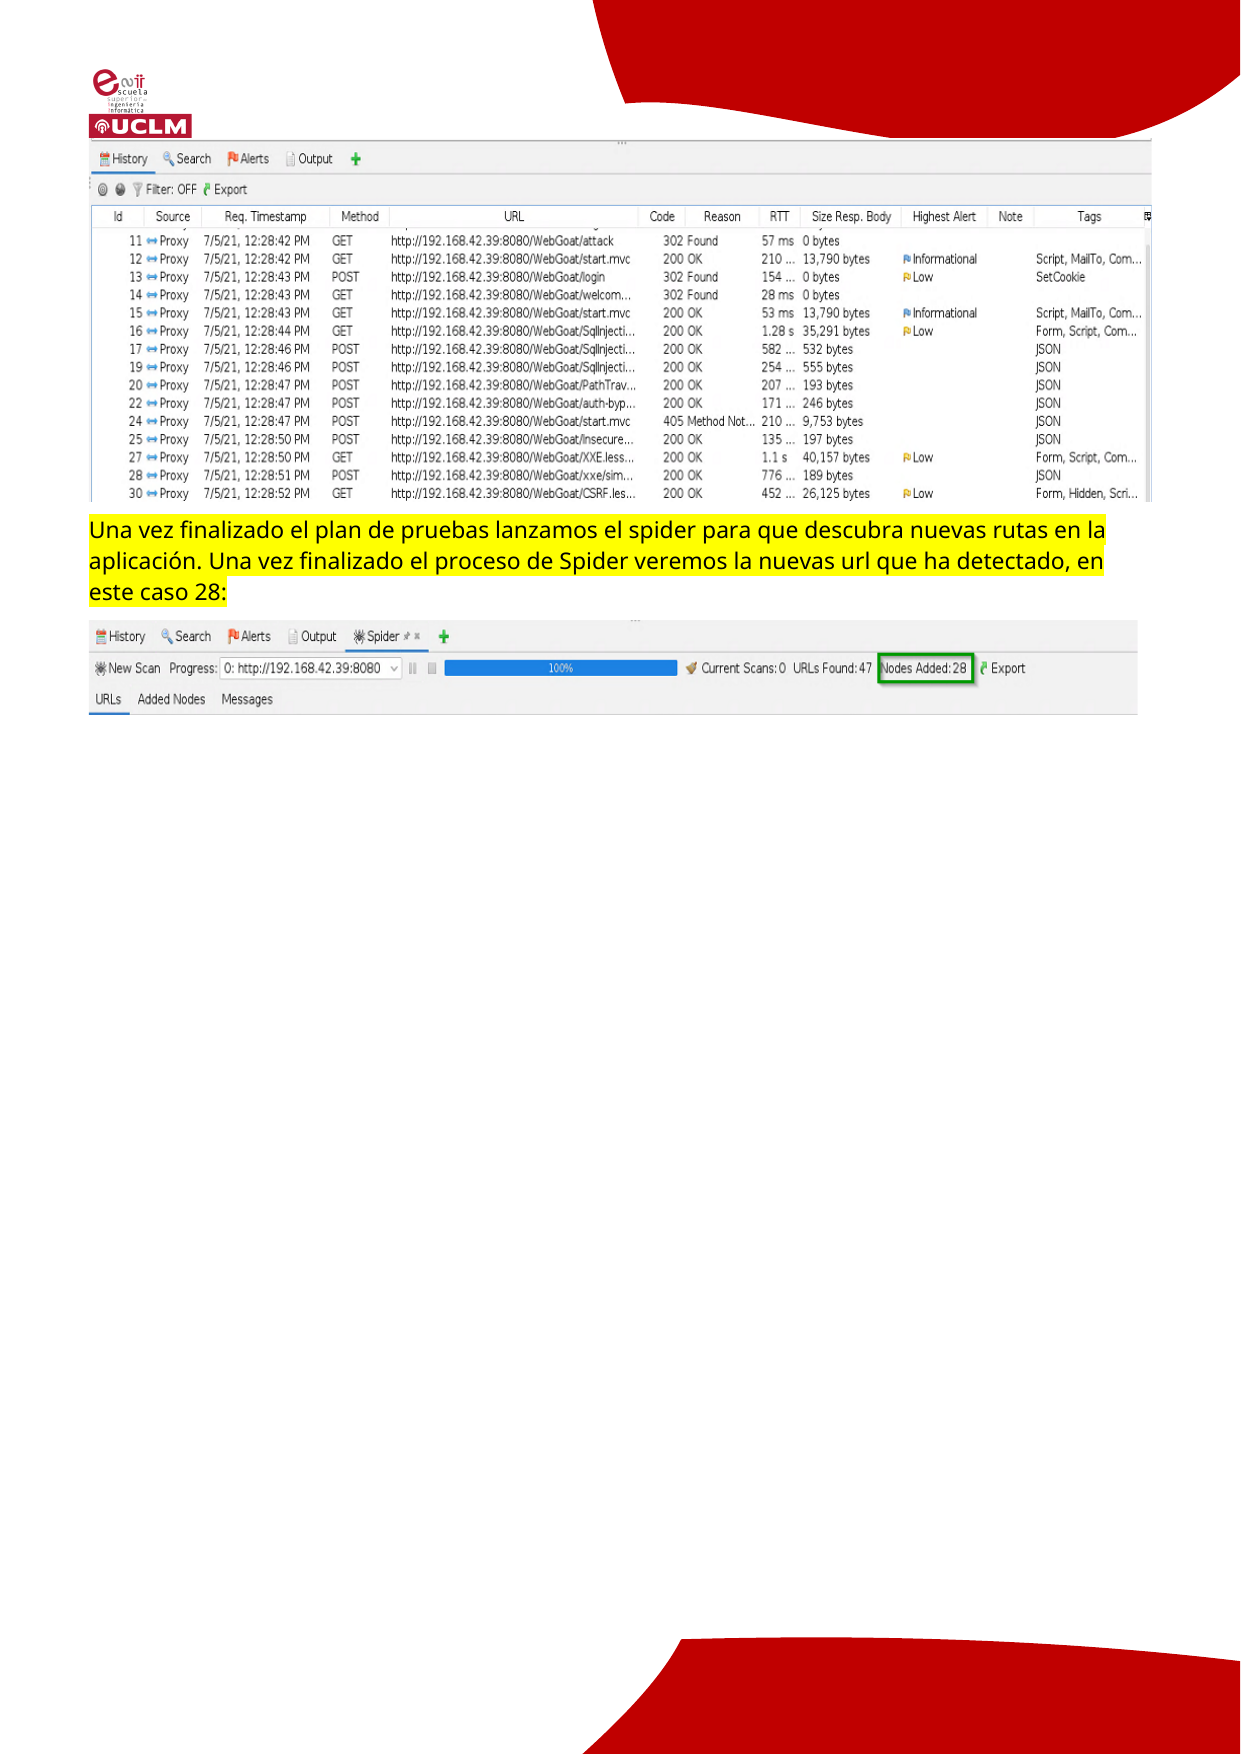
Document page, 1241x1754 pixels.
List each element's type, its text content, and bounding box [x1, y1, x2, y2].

picture [88, 68, 1152, 502]
text Una vez finalizado el plan de pruebas lanzamos el spider para que descubra nuevas rutas en la aplicación. Una vez finalizado el proceso de Spider veremos la nuevas url que ha detectado, en este caso 28: [227, 514, 1152, 607]
picture [88, 620, 1138, 715]
